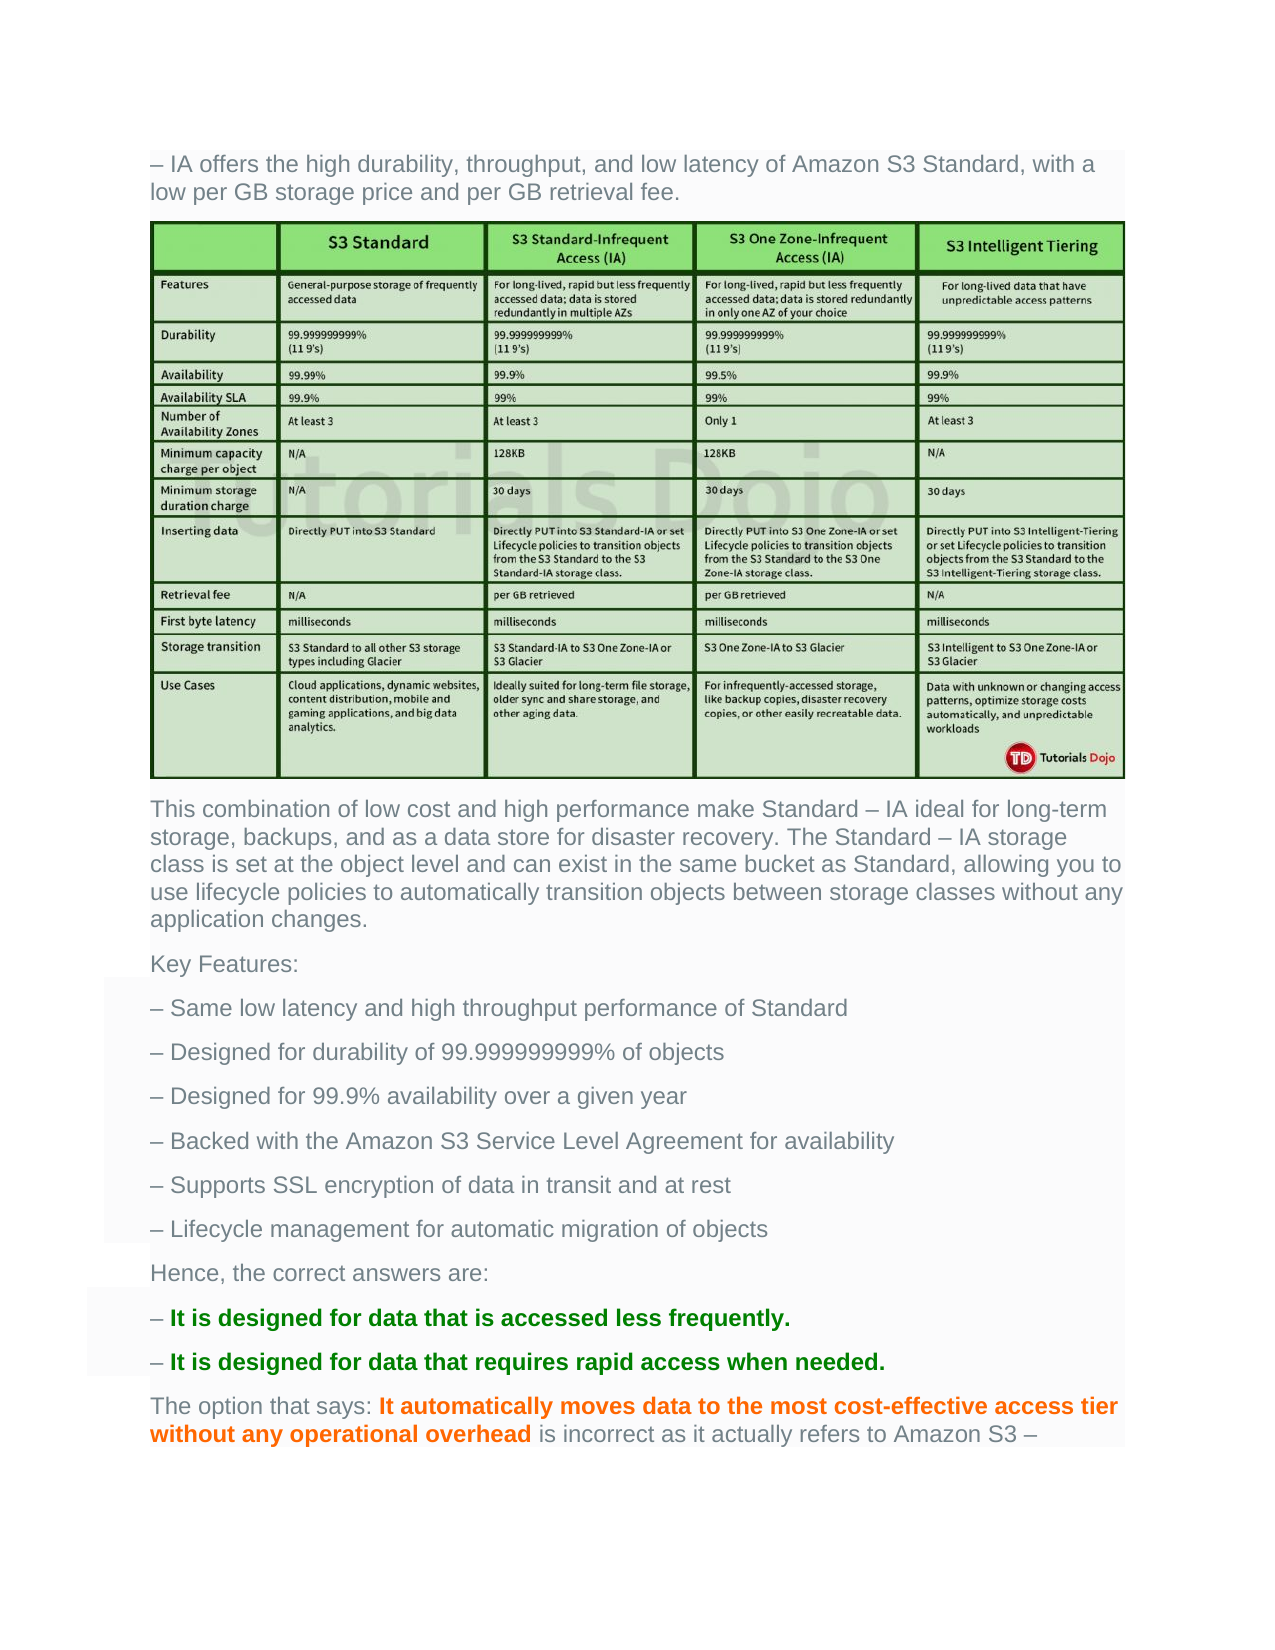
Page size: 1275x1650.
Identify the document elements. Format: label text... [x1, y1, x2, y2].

text Key Features: [150, 949, 1125, 977]
picture [150, 221, 1125, 779]
text – Backed with the Amazon S3 Service Level Agreement for availability [104, 1127, 1125, 1154]
text Hence, the correct answers are: [150, 1259, 1125, 1287]
text This combination of low cost and high performance make Standard – IA ideal for long-term storage, backups, and as a data store for disaster recovery. The Standard – IA storage class is set at the object level and can exist in the same bucket as Standard, allowing you to use lifecycle policies to automatically transition objects between storage classes without any application changes. [150, 795, 1125, 933]
text – Same low latency and high throughput performance of Standard [104, 994, 1125, 1021]
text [150, 1392, 1125, 1447]
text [150, 150, 1125, 205]
text – Lifecycle management for automatic migration of objects [104, 1215, 1125, 1243]
text – Supports SSL encryption of data in transit and at rest [104, 1171, 1125, 1198]
text – Designed for durability of 99.999999999% of objects [104, 1038, 1125, 1066]
text – It is designed for data that is accessed less frequently. [87, 1304, 1125, 1331]
text – Designed for 99.9% availability over a given year [104, 1082, 1125, 1110]
text – It is designed for data that requires rapid access when needed. [87, 1348, 1125, 1376]
